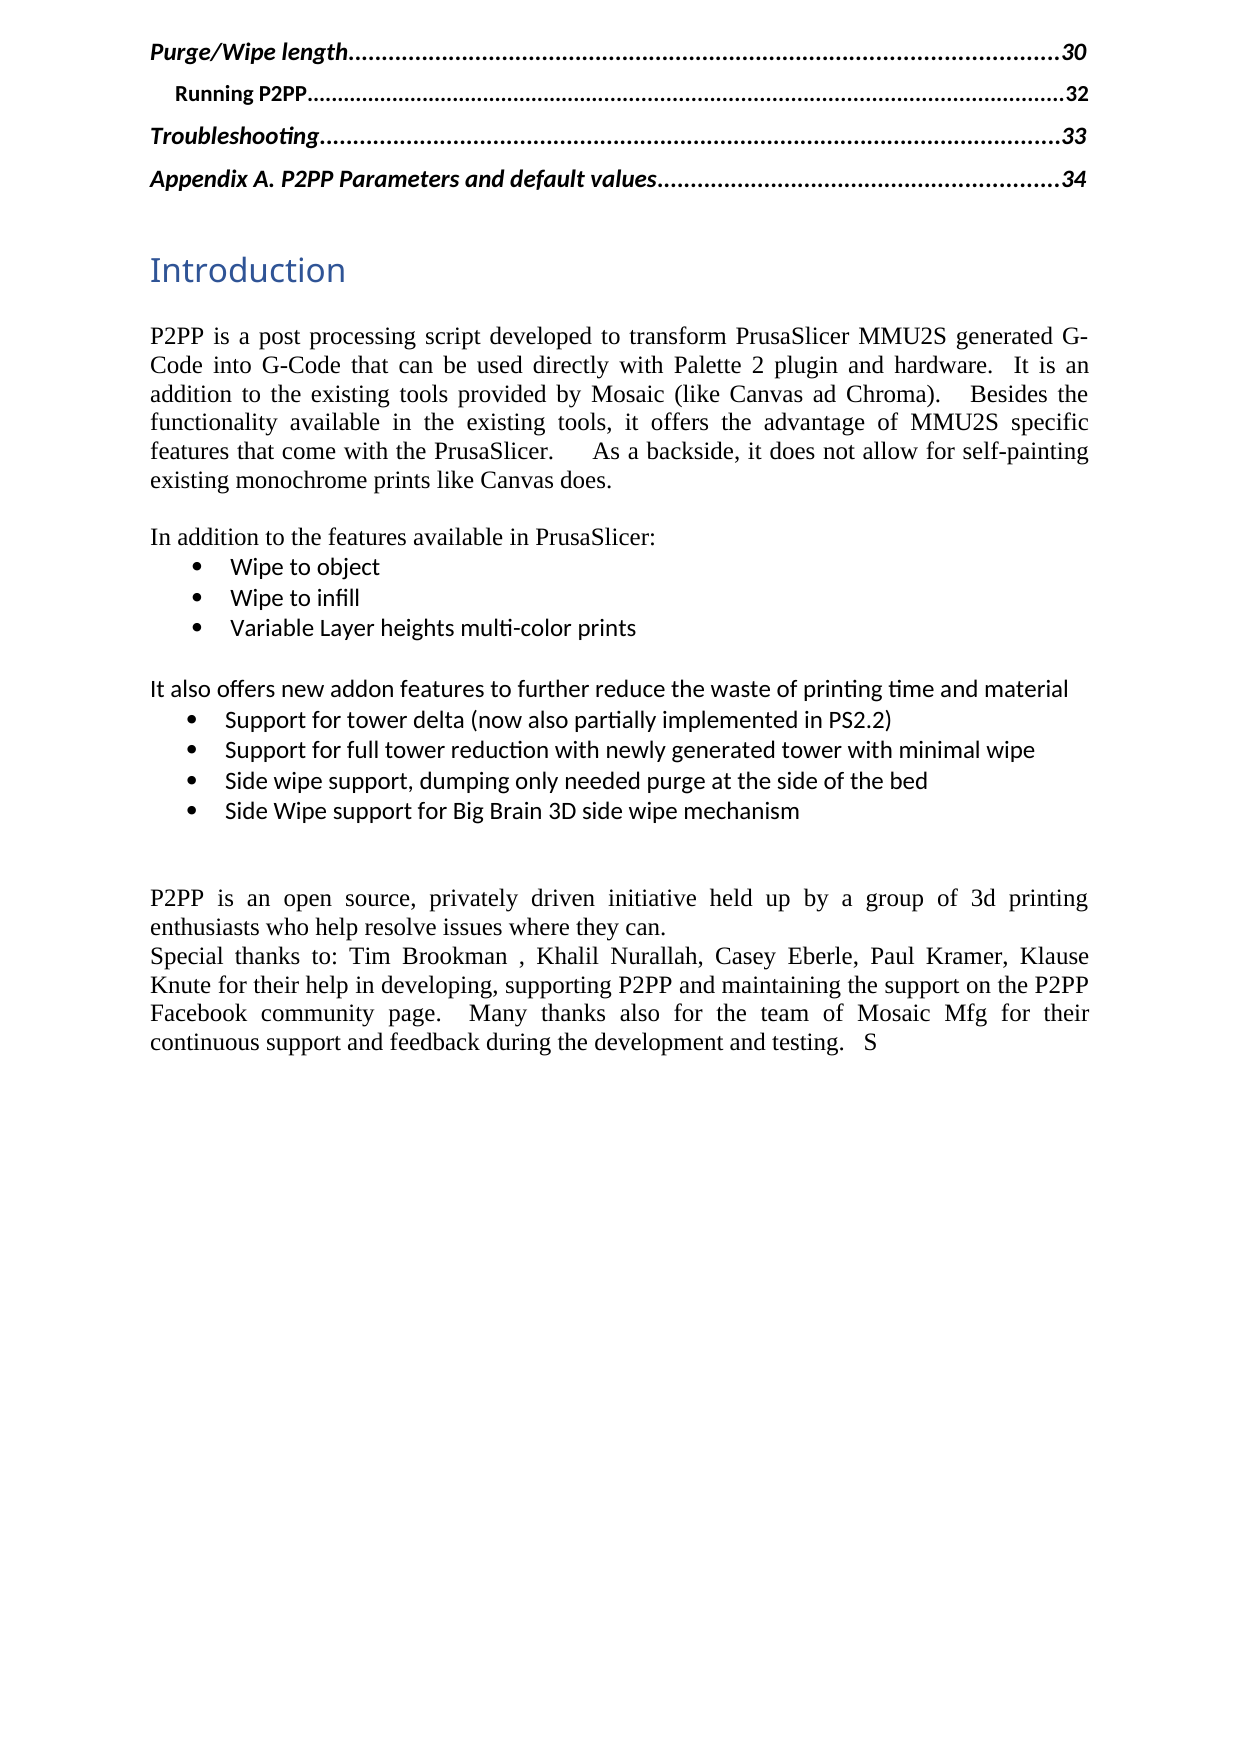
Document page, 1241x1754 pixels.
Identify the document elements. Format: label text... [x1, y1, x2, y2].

text Special thanks to: Tim Brookman , Khalil Nurallah, Casey Eberle, Paul Kramer, Klause Knute for their help in developing, supporting P2PP and maintaining the support on the P2PP Facebook community page. Many thanks also for the team of Mosaic Mfg for their continuous support and feedback during the development and testing. S [150, 941, 1090, 1056]
text In addition to the features available in PrusaSlicer: [150, 522, 1090, 551]
list Side Wipe support for Big Brain 3D side wipe mechanism [187, 795, 1090, 826]
list It also offers new addon features to further reduce the waste of printing time and material [150, 673, 1090, 704]
list Support for tower delta (now also partially implemented in PS2.2) [187, 704, 1090, 734]
subtitle Introduction [150, 247, 1090, 292]
list Side wipe support, dumping only needed purge at the side of the bed [187, 765, 1090, 795]
list Wipe to object [193, 551, 1090, 582]
text P2PP is a post processing script developed to transform PrusaSlicer MMU2S generated G-Code into G-Code that can be used directly with Palette 2 plugin and hardware. It is an addition to the existing tools provided by Mosaic (like Canvas ad Chroma). Besides the functionality available in the existing tools, it offers the advantage of MMU2S specific features that come with the PrusaSlicer. As a backside, it does not allow for self-painting existing monochrome prints like Canvas does. [150, 321, 1090, 494]
list Wipe to infill [193, 582, 1090, 612]
text P2PP is an open source, privately driven initiative held up by a group of 3d printing enthusiasts who help resolve issues where they can. [150, 883, 1090, 941]
list Variable Layer heights multi-color prints [193, 612, 1090, 643]
list Support for full tower reduction with newly generated tower with minimal wipe [187, 734, 1090, 765]
